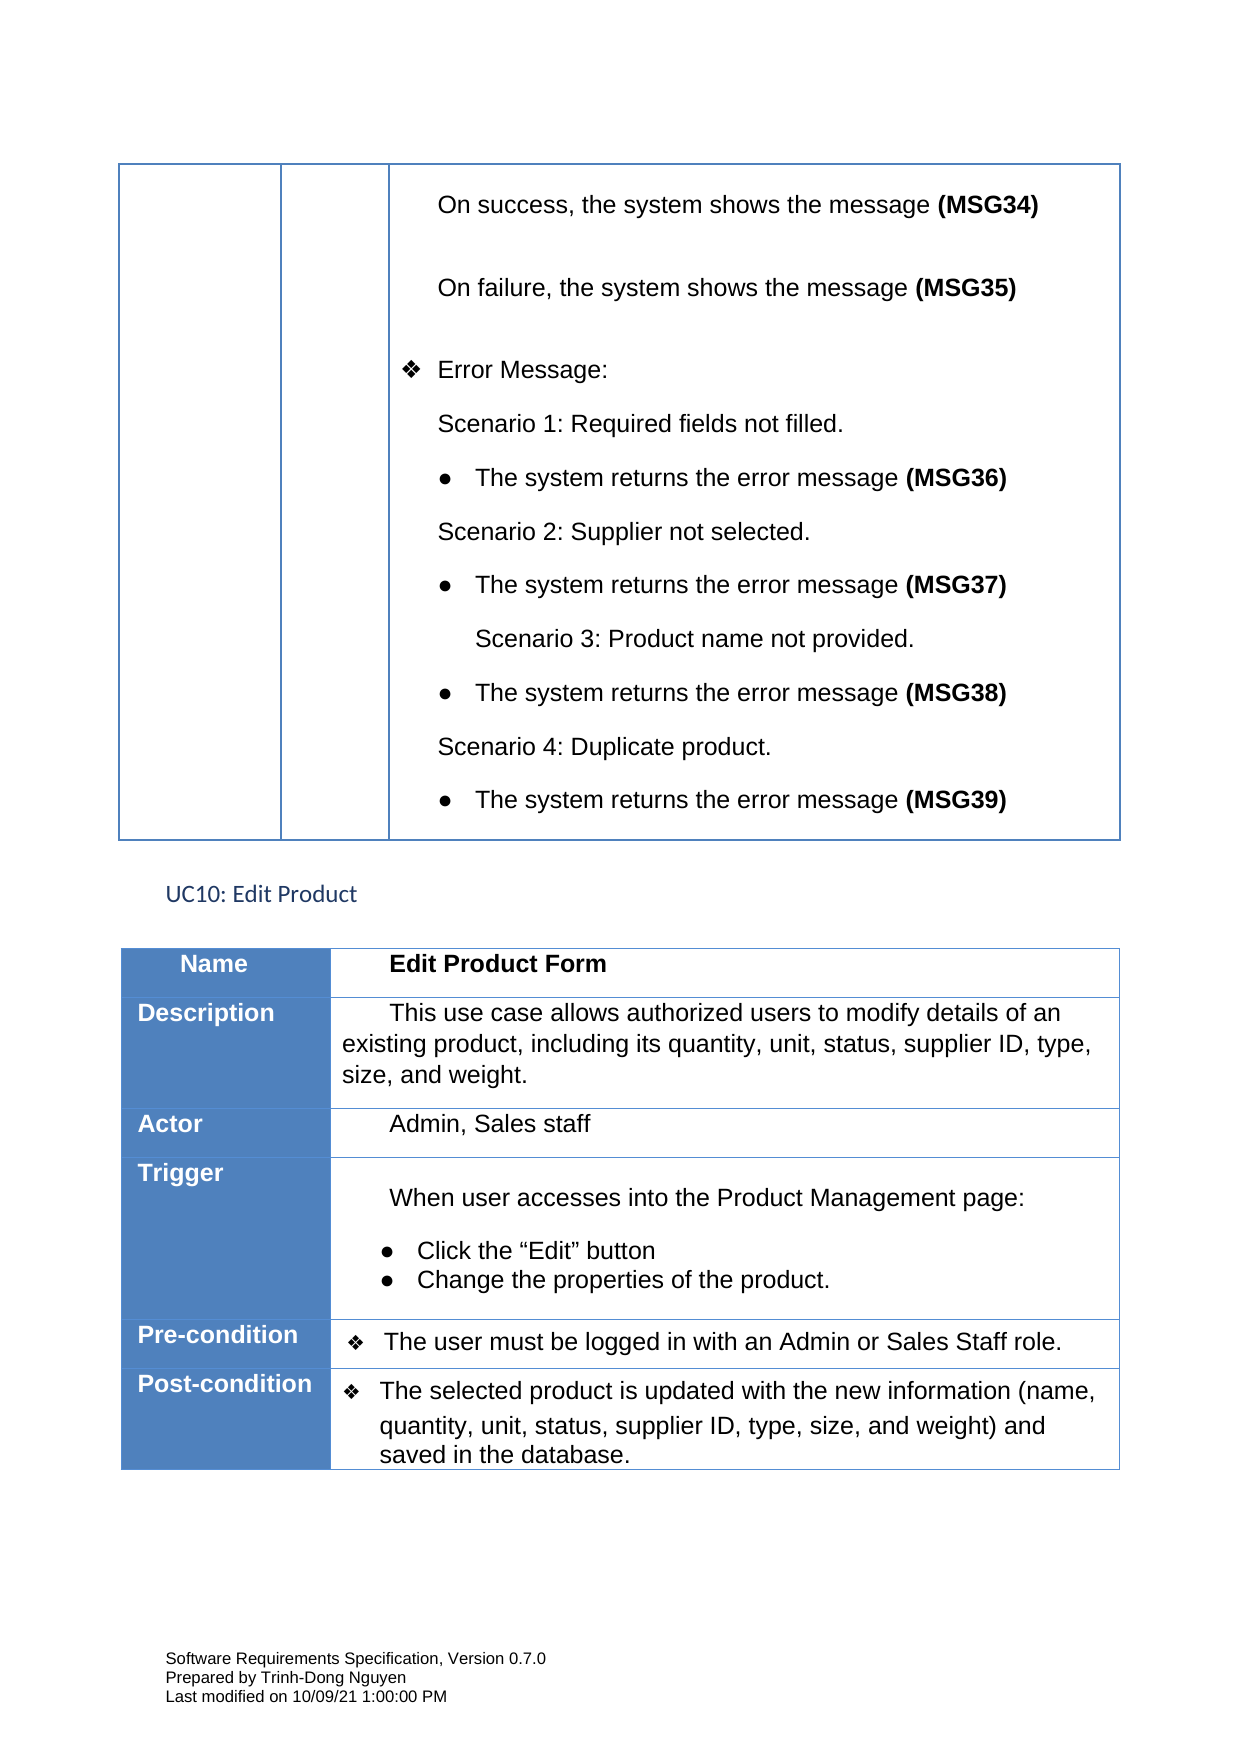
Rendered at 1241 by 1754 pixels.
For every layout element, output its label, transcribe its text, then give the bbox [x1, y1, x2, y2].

table_cell Pre-condition [122, 1320, 330, 1368]
table_header Name [122, 949, 330, 997]
table_cell Description [122, 998, 330, 1108]
table_cell The user must be logged in with an Admin or Sales Staff role. [331, 1320, 1119, 1368]
table_cell When user accesses into the Product Management page: Click the “Edit” button Change the properties of the product. [331, 1158, 1119, 1319]
table_cell Admin, Sales staff [331, 1109, 1119, 1157]
table_cell Trigger [122, 1158, 330, 1319]
table_header Edit Product Form [331, 949, 1119, 997]
table_cell This use case allows authorized users to modify details of an existing product, including its quantity, unit, status, supplier ID, type, size, and weight. [331, 998, 1119, 1108]
subtitle UC10: Edit Product [118, 878, 1122, 908]
table_cell Actor [122, 1109, 330, 1157]
table_cell The selected product is updated with the new information (name, quantity, unit, status, supplier ID, type, size, and weight) and saved in the database. [331, 1369, 1119, 1469]
table_cell Post-condition [122, 1369, 330, 1469]
